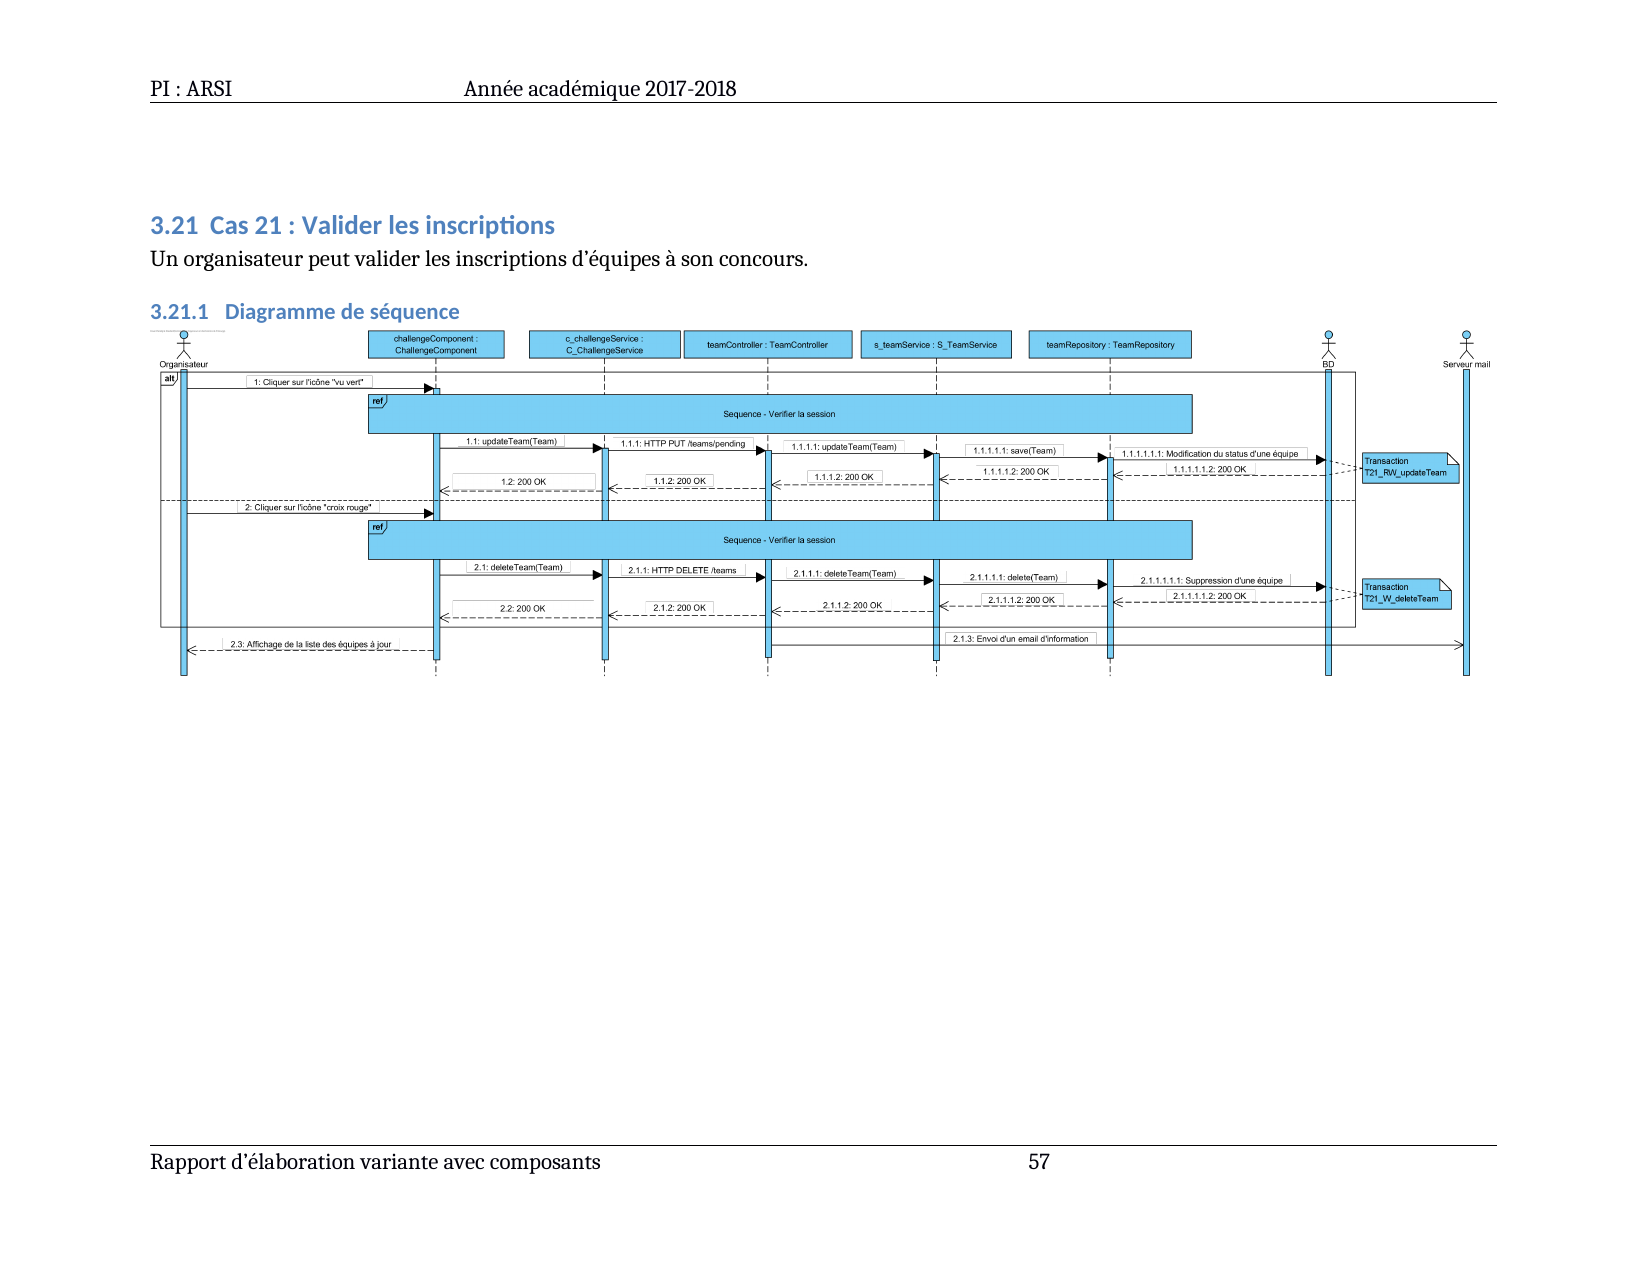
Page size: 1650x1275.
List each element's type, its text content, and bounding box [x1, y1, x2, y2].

text Un organisateur peut valider les inscriptions d’équipes à son concours. [150, 246, 1500, 273]
subtitle Cas 21 : Valider les inscriptions [150, 208, 1500, 241]
picture [150, 329, 1500, 679]
subtitle Diagramme de séquence [150, 297, 1500, 325]
